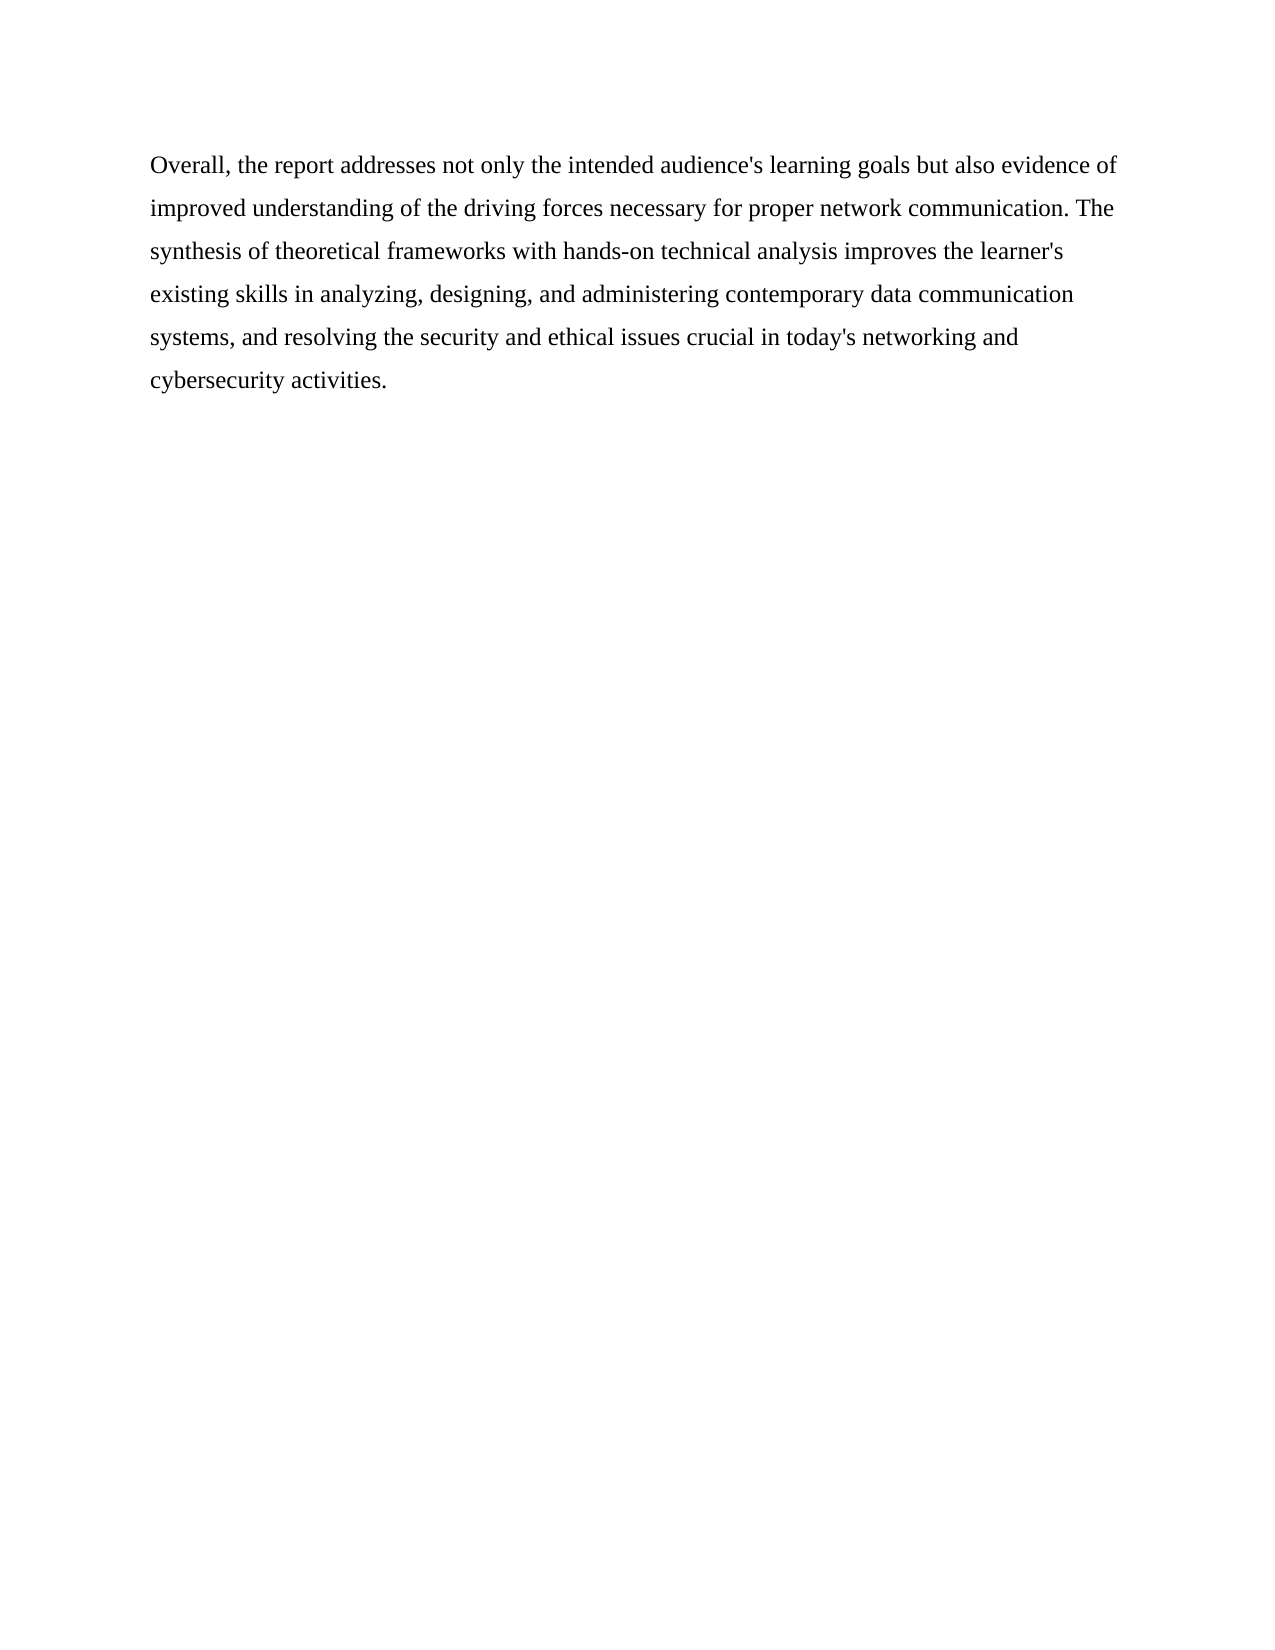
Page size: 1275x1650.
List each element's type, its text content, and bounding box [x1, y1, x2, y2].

text Overall, the report addresses not only the intended audience's learning goals but also evidence of improved understanding of the driving forces necessary for proper network communication. The synthesis of theoretical frameworks with hands-on technical analysis improves the learner's existing skills in analyzing, designing, and administering contemporary data communication systems, and resolving the security and ethical issues crucial in today's networking and cybersecurity activities. [150, 150, 1125, 394]
